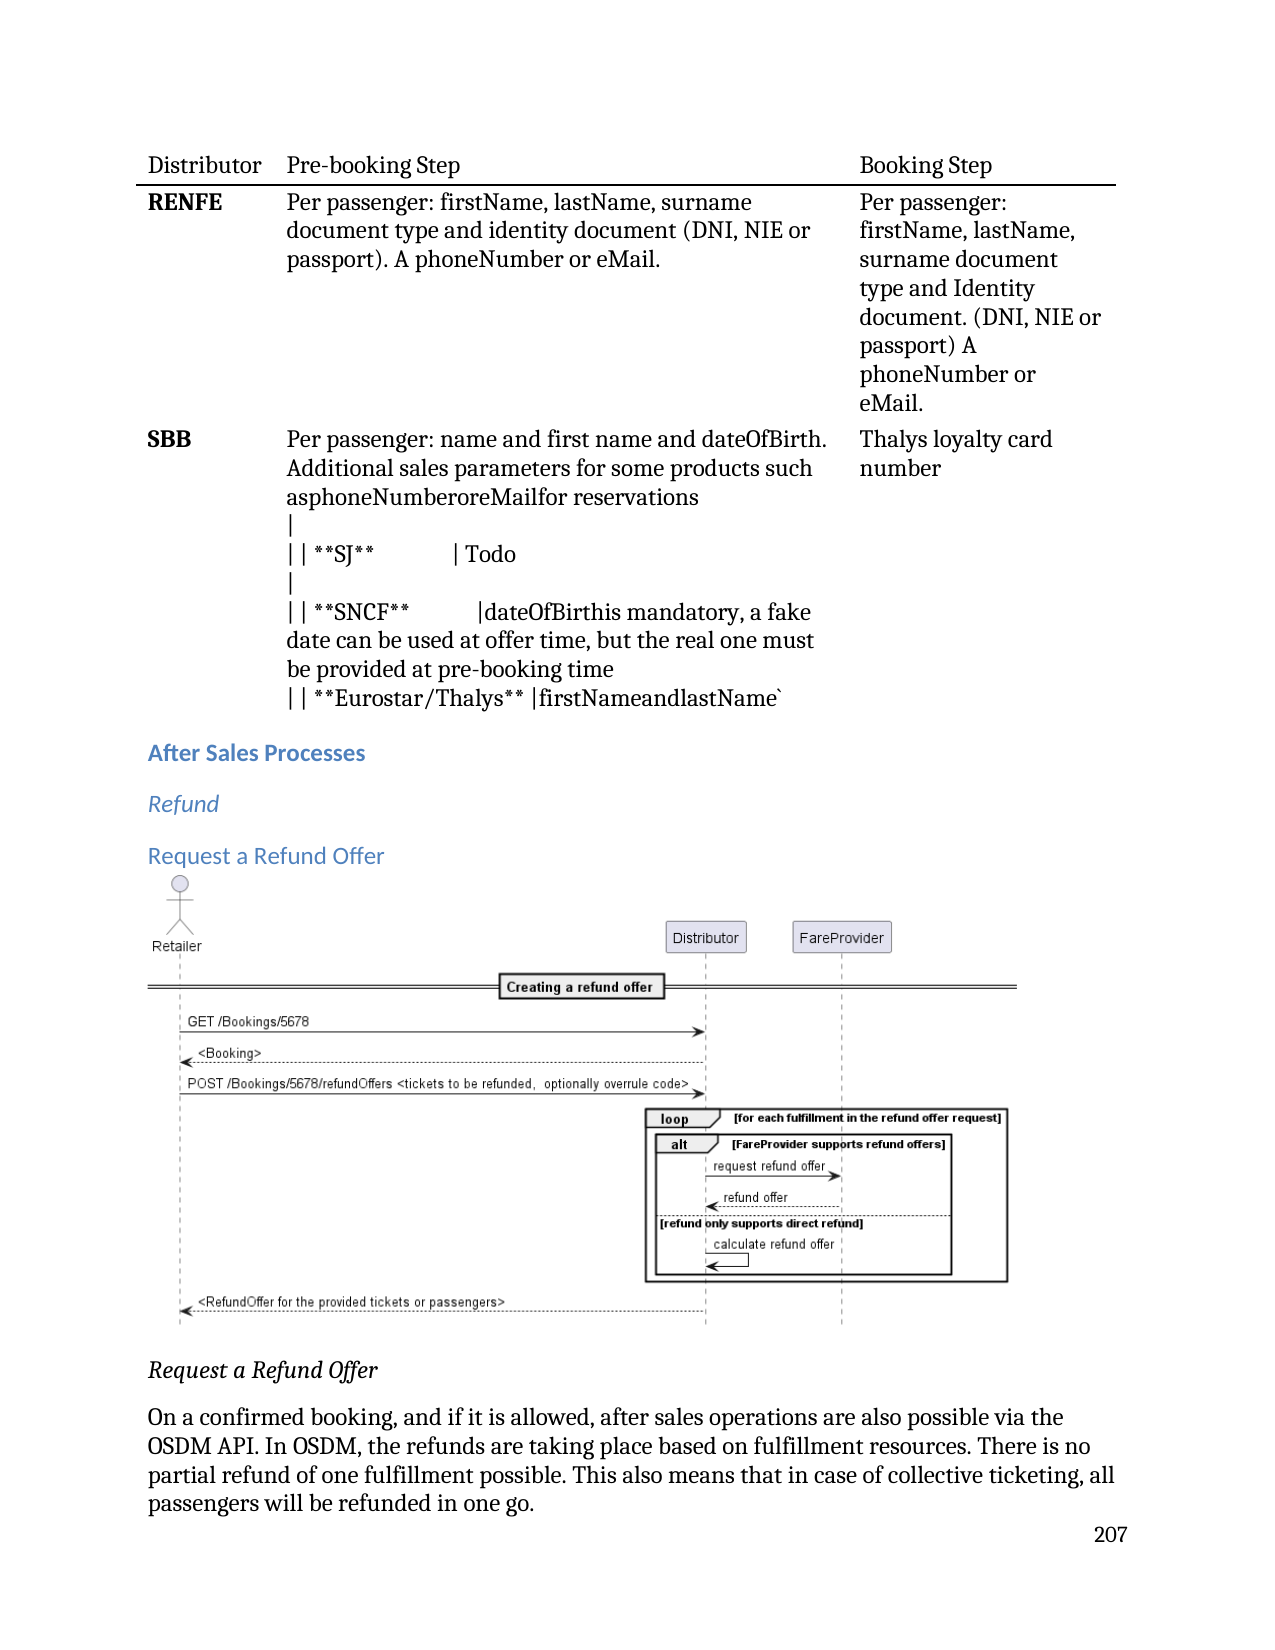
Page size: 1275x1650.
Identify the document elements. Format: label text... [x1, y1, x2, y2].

text Request a Refund Offer [148, 1356, 1127, 1384]
subtitle Refund [148, 788, 1127, 819]
subtitle After Sales Processes [148, 737, 1127, 768]
subtitle Request a Refund Offer [148, 840, 1127, 870]
picture [147, 870, 1023, 1335]
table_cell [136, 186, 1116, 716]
text On a confirmed booking, and if it is allowed, after sales operations are also possible via the OSDM API. In OSDM, the refunds are taking place based on fulfillment resources. There is no partial refund of one fulfillment possible. This also means that in case of collective ticketing, all passengers will be refunded in one go. [148, 1403, 1127, 1518]
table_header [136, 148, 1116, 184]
